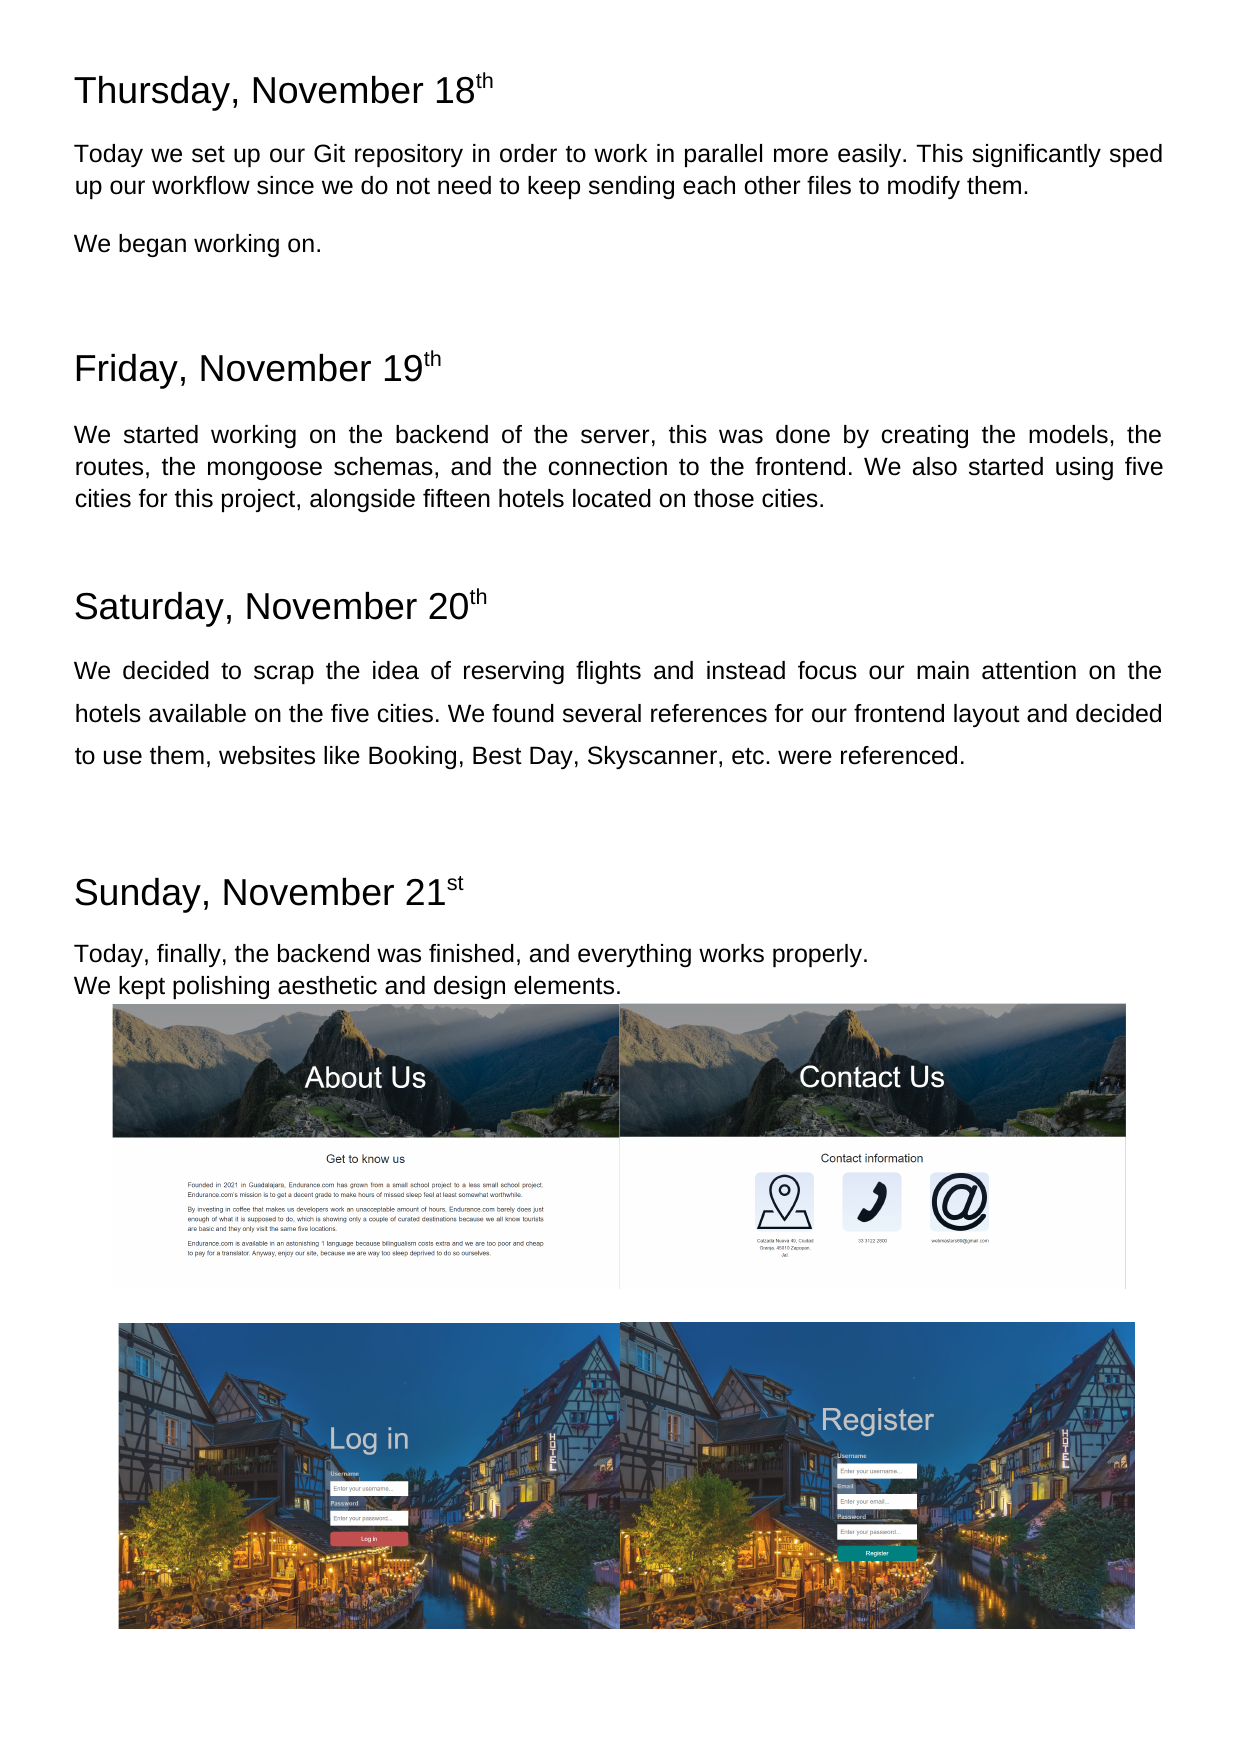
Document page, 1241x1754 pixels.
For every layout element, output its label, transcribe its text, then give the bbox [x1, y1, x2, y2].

text We began working on. [73, 229, 1165, 258]
text We decided to scrap the idea of reserving flights and instead focus our main attention on the hotels available on the five cities. We found several references for our frontend layout and decided to use them, websites like Booking, Best Day, Skyscanner, etc. were referenced. [73, 656, 1165, 770]
text Sunday, November 21st [73, 870, 1165, 913]
text Saturday, November 20th [73, 584, 1165, 628]
text We kept polishing aesthetic and design elements. [73, 971, 1165, 1000]
text Today we set up our Git repository in order to work in parallel more easily. This significantly sped up our workflow since we do not need to keep sending each other files to modify them. [73, 139, 1165, 200]
picture [112, 1003, 1126, 1289]
text Today, finally, the backend was finished, and everything works properly. [73, 939, 1165, 968]
picture [118, 1322, 1135, 1629]
text Friday, November 19th [73, 346, 1165, 389]
text We started working on the backend of the server, this was done by creating the models, the routes, the mongoose schemas, and the connection to the frontend. We also started using five cities for this project, alongside fifteen hotels located on those cities. [73, 420, 1165, 513]
text Thursday, November 18th [73, 68, 1165, 111]
